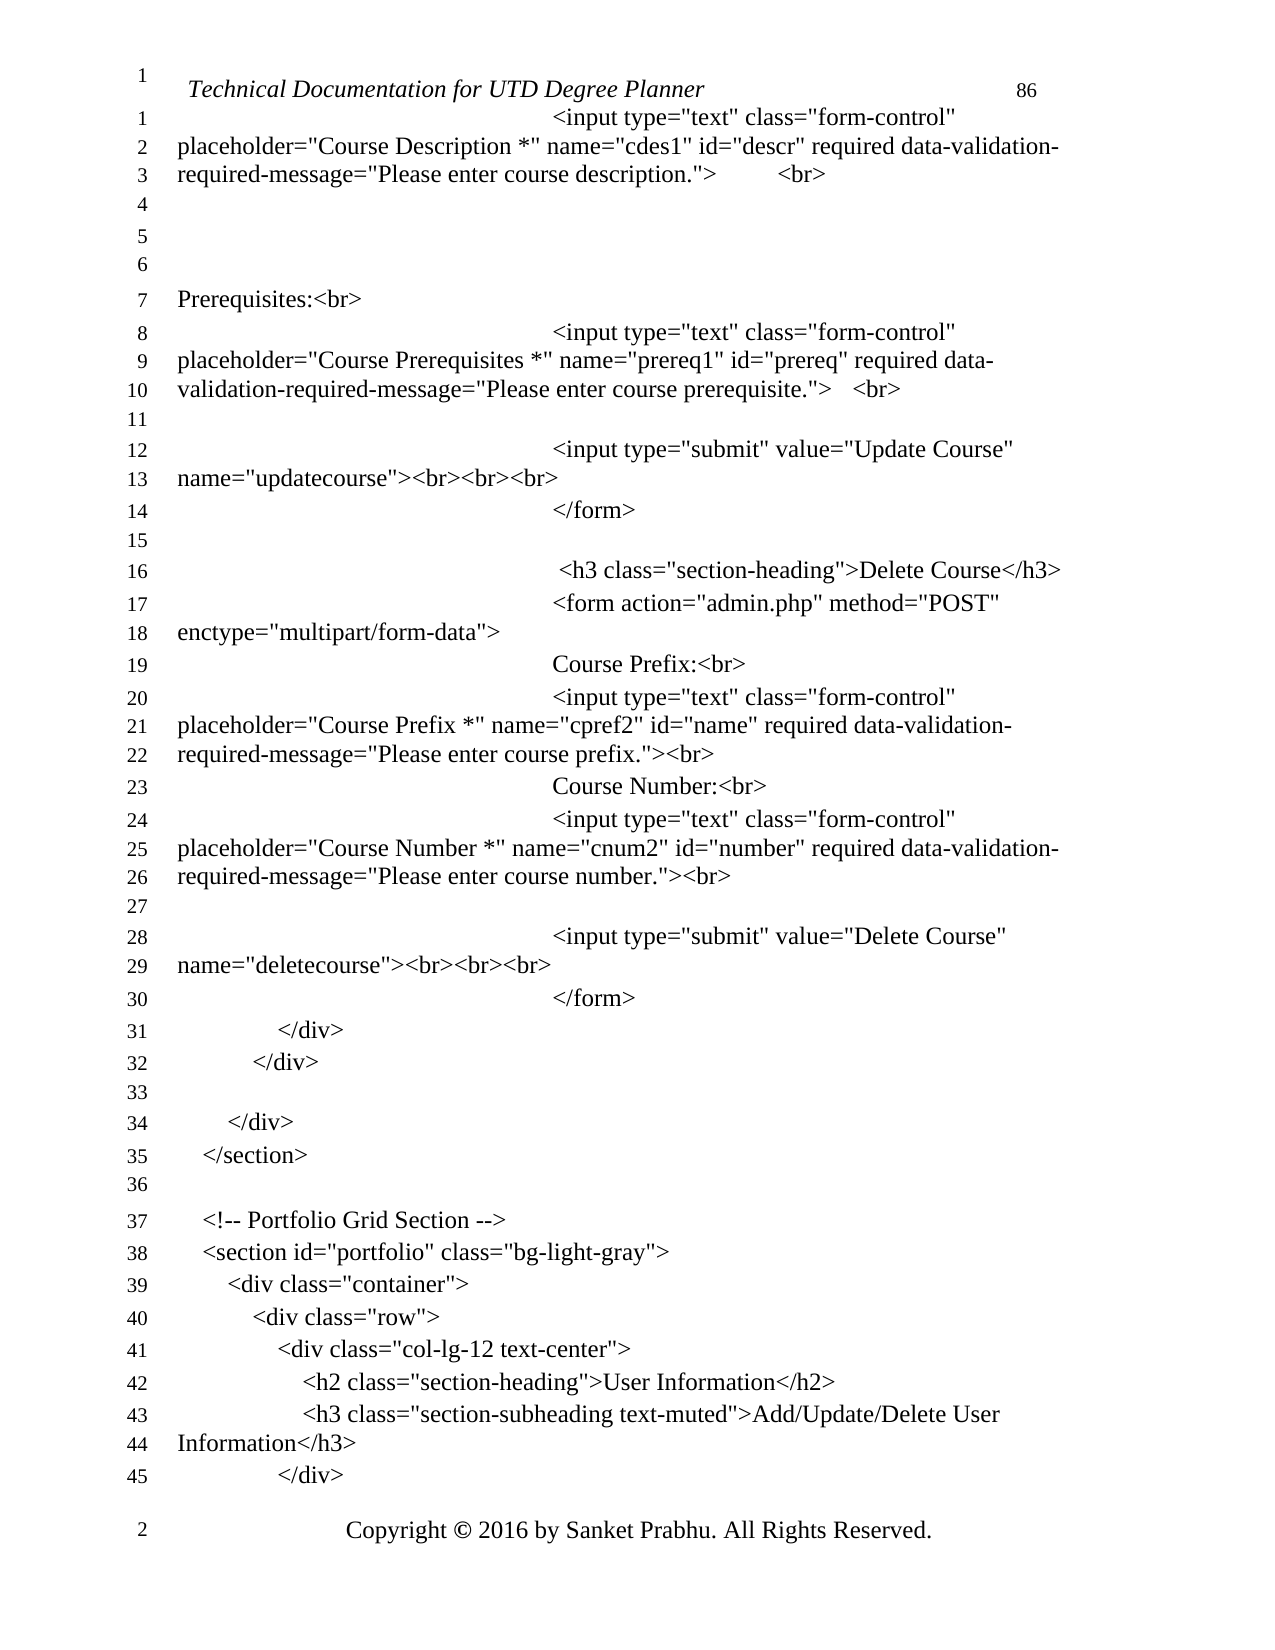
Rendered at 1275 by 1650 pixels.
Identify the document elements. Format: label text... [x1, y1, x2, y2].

text <h3 class="section-subheading text-muted">Add/Update/Delete User Information</h3> [177, 1399, 1099, 1457]
text <h3 class="section-heading">Delete Course</h3> [177, 556, 1099, 584]
text <section id="portfolio" class="bg-light-gray"> [177, 1237, 1099, 1266]
text <form action="admin.php" method="POST" enctype="multipart/form-data"> [177, 588, 1099, 646]
text <input type="text" class="form-control" placeholder="Course Prerequisites *" name="prereq1" id="prereq" required data-validation-required-message="Please enter course prerequisite."> <br> [177, 317, 1099, 403]
text <div class="col-lg-12 text-center"> [177, 1334, 1099, 1363]
text Course Prefix:<br> [177, 649, 1099, 678]
text </form> [177, 983, 1099, 1011]
text <div class="row"> [177, 1302, 1099, 1331]
text </div> [177, 1015, 1099, 1044]
text <div class="container"> [177, 1269, 1099, 1298]
text Course Number:<br> [177, 771, 1099, 800]
text <input type="text" class="form-control" placeholder="Course Number *" name="cnum2" id="number" required data-validation-required-message="Please enter course number."><br> [177, 804, 1099, 890]
text <!-- Portfolio Grid Section --> [177, 1205, 1099, 1233]
text <h2 class="section-heading">User Information</h2> [177, 1367, 1099, 1395]
text <input type="text" class="form-control" placeholder="Course Prefix *" name="cpref2" id="name" required data-validation-required-message="Please enter course prefix."><br> [177, 682, 1099, 768]
text <input type="submit" value="Update Course" name="updatecourse"><br><br><br> [177, 434, 1099, 492]
text Prerequisites:<br> [177, 284, 1099, 313]
text </div> [177, 1460, 1099, 1489]
text </div> [177, 1047, 1099, 1076]
text <input type="submit" value="Delete Course" name="deletecourse"><br><br><br> [177, 921, 1099, 979]
text </section> [177, 1140, 1099, 1169]
text <input type="text" class="form-control" placeholder="Course Description *" name="cdes1" id="descr" required data-validation-required-message="Please enter course description."> <br> [177, 102, 1099, 188]
text </form> [177, 496, 1099, 524]
text </div> [177, 1107, 1099, 1136]
